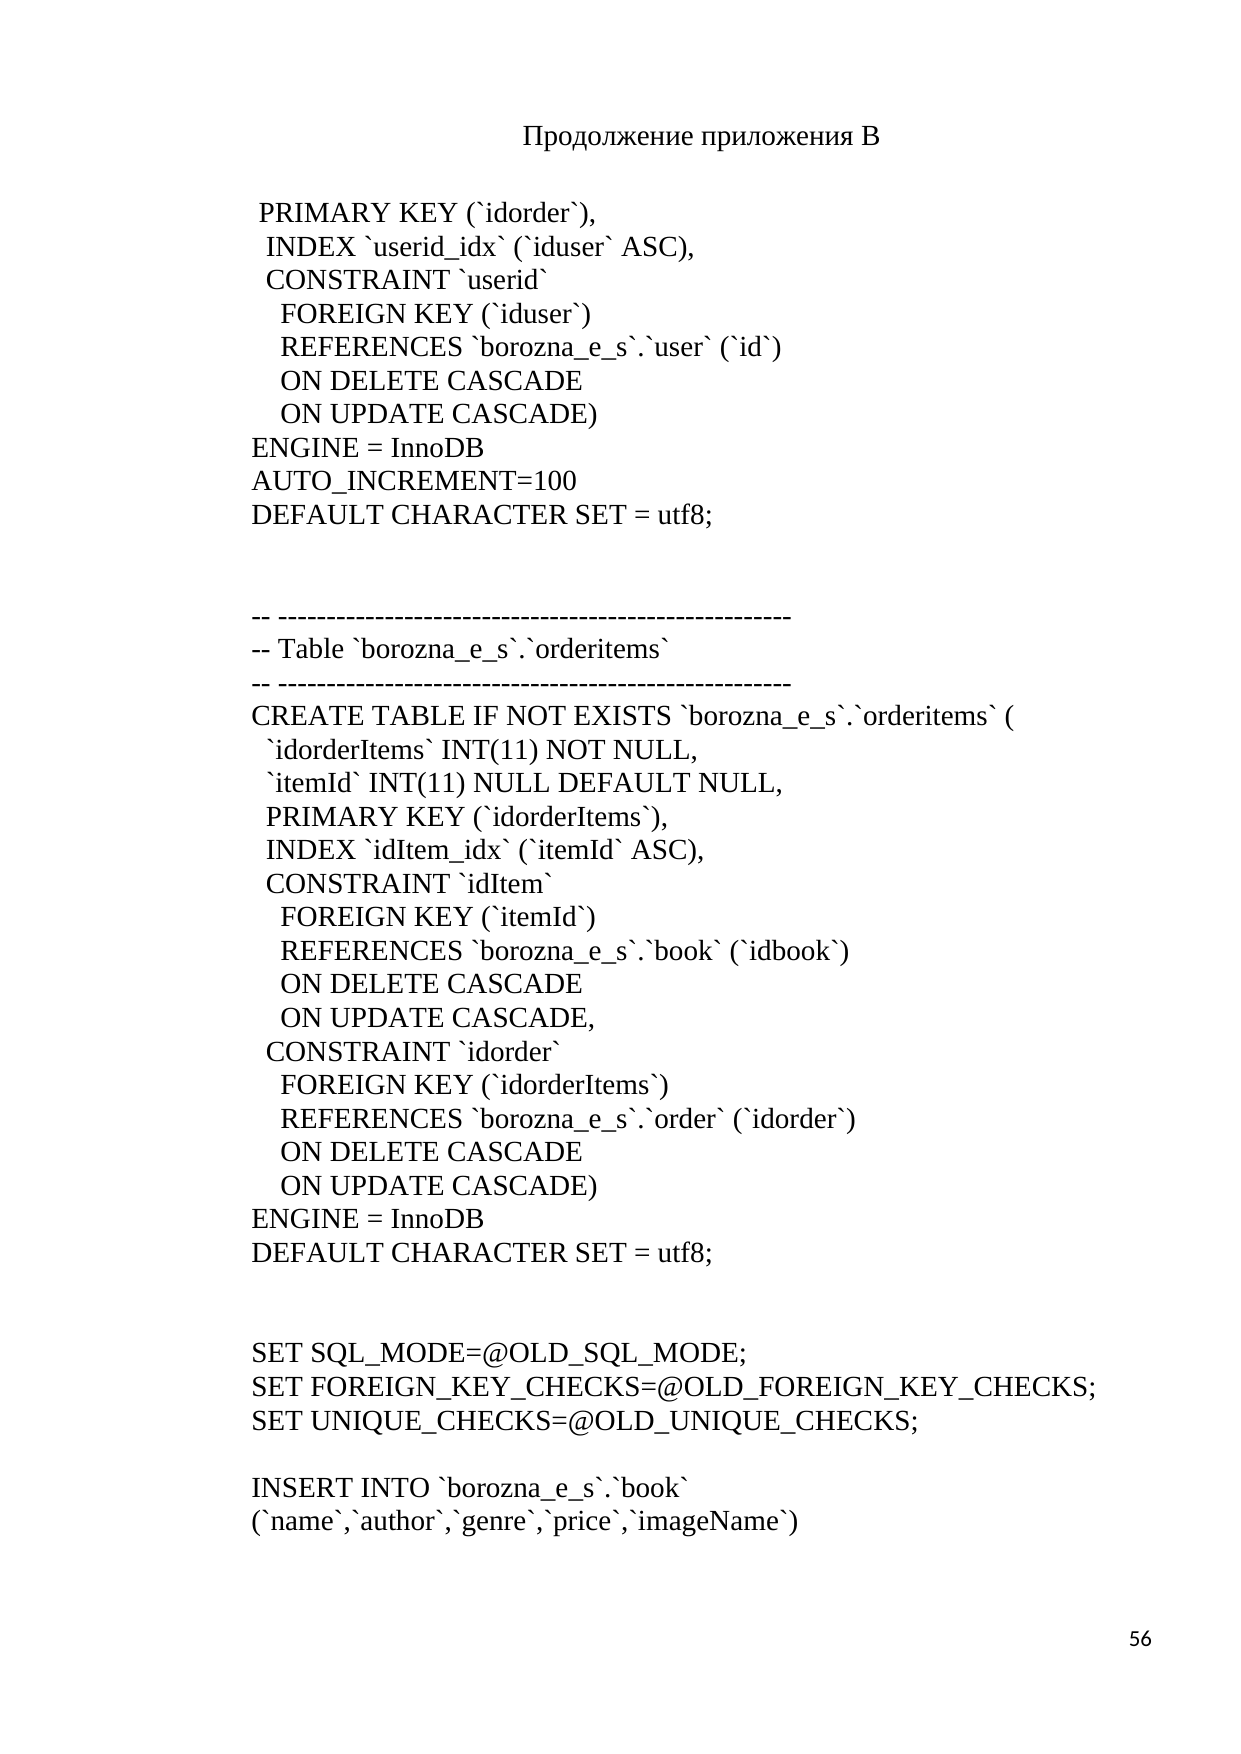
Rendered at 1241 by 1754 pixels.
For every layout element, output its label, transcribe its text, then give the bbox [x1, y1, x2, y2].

text SET UNIQUE_CHECKS=@OLD_UNIQUE_CHECKS; [177, 1403, 1152, 1436]
text INSERT INTO `borozna_e_s`.`book` [177, 1470, 1152, 1503]
text SET FOREIGN_KEY_CHECKS=@OLD_FOREIGN_KEY_CHECKS; [177, 1369, 1152, 1403]
text FOREIGN KEY (`iduser`) [177, 296, 1152, 329]
text CONSTRAINT `idItem` [177, 866, 1152, 899]
text ON UPDATE CASCADE) [177, 1168, 1152, 1201]
text REFERENCES `borozna_e_s`.`user` (`id`) [177, 329, 1152, 363]
text PRIMARY KEY (`idorderItems`), [177, 799, 1152, 832]
text CONSTRAINT `userid` [177, 262, 1152, 296]
text (`name`,`author`,`genre`,`price`,`imageName`) [177, 1503, 1152, 1537]
text FOREIGN KEY (`idorderItems`) [177, 1067, 1152, 1101]
text CONSTRAINT `idorder` [177, 1034, 1152, 1067]
text ON UPDATE CASCADE, [177, 1000, 1152, 1034]
text INDEX `idItem_idx` (`itemId` ASC), [177, 832, 1152, 866]
text DEFAULT CHARACTER SET = utf8; [177, 497, 1152, 531]
text ON DELETE CASCADE [177, 1134, 1152, 1168]
text -- Table `borozna_e_s`.`orderitems` [177, 631, 1152, 665]
text -- ----------------------------------------------------- [177, 665, 1152, 698]
text ON DELETE CASCADE [177, 967, 1152, 1000]
text -- ----------------------------------------------------- [177, 598, 1152, 631]
text ON DELETE CASCADE [177, 363, 1152, 396]
text CREATE TABLE IF NOT EXISTS `borozna_e_s`.`orderitems` ( [177, 698, 1152, 732]
text ON UPDATE CASCADE) [177, 396, 1152, 430]
text `idorderItems` INT(11) NOT NULL, [177, 732, 1152, 765]
text ENGINE = InnoDB [177, 430, 1152, 463]
text AUTO_INCREMENT=100 [177, 463, 1152, 497]
text DEFAULT CHARACTER SET = utf8; [177, 1235, 1152, 1268]
text FOREIGN KEY (`itemId`) [177, 899, 1152, 933]
text SET SQL_MODE=@OLD_SQL_MODE; [177, 1336, 1152, 1369]
text REFERENCES `borozna_e_s`.`order` (`idorder`) [177, 1101, 1152, 1134]
text REFERENCES `borozna_e_s`.`book` (`idbook`) [177, 933, 1152, 967]
text PRIMARY KEY (`idorder`), [177, 195, 1152, 229]
text ENGINE = InnoDB [177, 1201, 1152, 1235]
text INDEX `userid_idx` (`iduser` ASC), [177, 229, 1152, 262]
text Продолжение приложения В [177, 118, 1152, 152]
text `itemId` INT(11) NULL DEFAULT NULL, [177, 765, 1152, 799]
